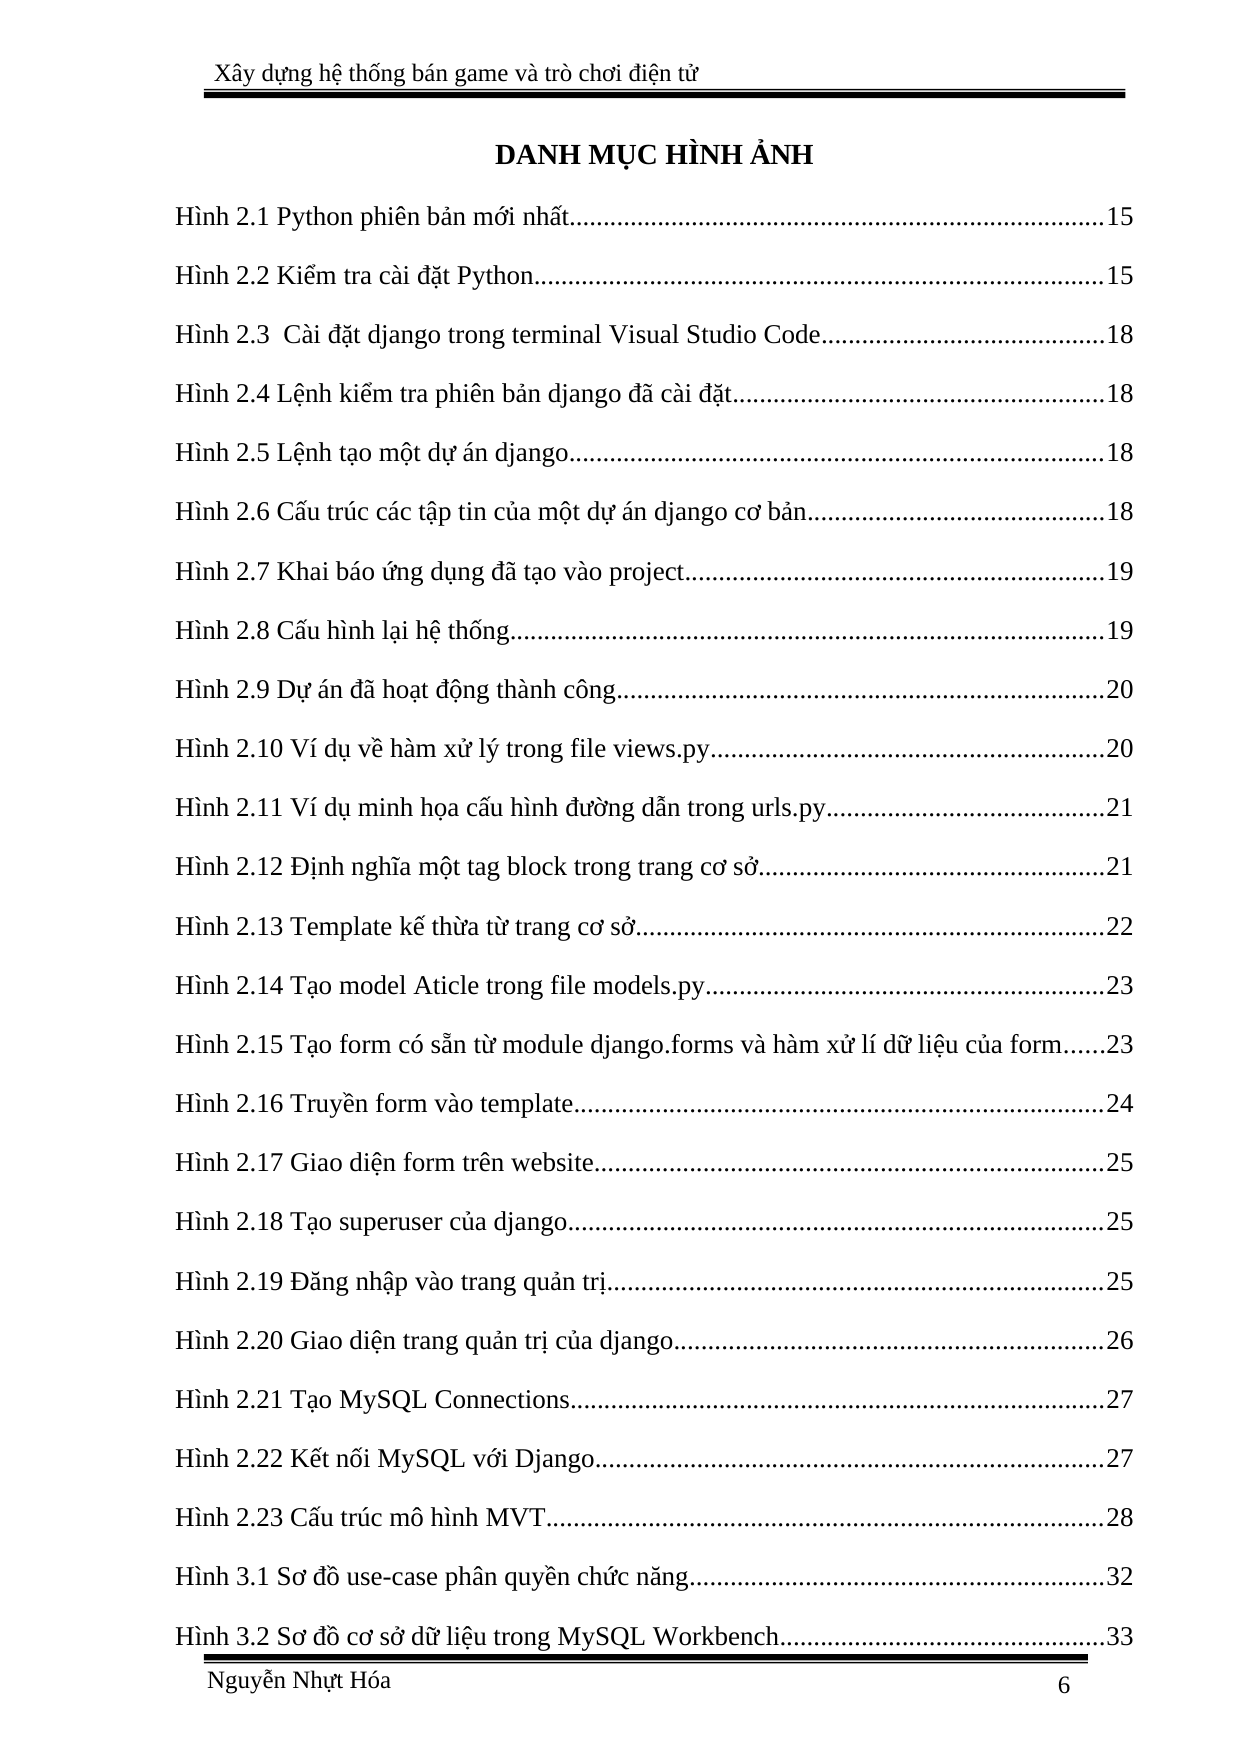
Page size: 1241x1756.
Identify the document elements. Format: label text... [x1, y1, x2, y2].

text Hình 2.11 Ví dụ minh họa cấu hình đường dẫn trong urls.py 21 [175, 791, 1134, 822]
text Hình 2.4 Lệnh kiểm tra phiên bản django đã cài đặt 18 [175, 377, 1134, 408]
text Hình 2.6 Cấu trúc các tập tin của một dự án django cơ bản 18 [175, 495, 1134, 527]
text Hình 2.10 Ví dụ về hàm xử lý trong file views.py 20 [175, 732, 1134, 763]
text Hình 2.2 Kiểm tra cài đặt Python 15 [175, 259, 1134, 290]
text Hình 2.5 Lệnh tạo một dự án django 18 [175, 436, 1134, 467]
text Hình 3.2 Sơ đồ cơ sở dữ liệu trong MySQL Workbench 33 [175, 1619, 1134, 1651]
text Hình 2.8 Cấu hình lại hệ thống 19 [175, 614, 1134, 645]
text Hình 2.20 Giao diện trang quản trị của django 26 [175, 1324, 1134, 1355]
text Hình 2.3 Cài đặt django trong terminal Visual Studio Code 18 [175, 318, 1134, 349]
text Hình 2.15 Tạo form có sẵn từ module django.forms và hàm xử lí dữ liệu của form 23 [175, 1028, 1134, 1059]
text Hình 2.16 Truyền form vào template 24 [175, 1087, 1134, 1118]
subtitle DANH MỤC HÌNH ẢNH [175, 137, 1134, 170]
text Hình 2.13 Template kế thừa từ trang cơ sở 22 [175, 909, 1134, 941]
text Hình 2.7 Khai báo ứng dụng đã tạo vào project 19 [175, 554, 1134, 586]
text Hình 2.1 Python phiên bản mới nhất 15 [175, 199, 1134, 231]
text Hình 3.1 Sơ đồ use-case phân quyền chức năng 32 [175, 1560, 1134, 1592]
text Hình 2.18 Tạo superuser của django 25 [175, 1205, 1134, 1237]
text Hình 2.9 Dự án đã hoạt động thành công 20 [175, 673, 1134, 704]
text Hình 2.22 Kết nối MySQL với Django 27 [175, 1442, 1134, 1473]
text Hình 2.17 Giao diện form trên website 25 [175, 1146, 1134, 1177]
text Hình 2.21 Tạo MySQL Connections 27 [175, 1383, 1134, 1414]
text Hình 2.14 Tạo model Aticle trong file models.py 23 [175, 969, 1134, 1000]
text Hình 2.12 Định nghĩa một tag block trong trang cơ sở 21 [175, 850, 1134, 882]
text Hình 2.19 Đăng nhập vào trang quản trị 25 [175, 1264, 1134, 1296]
text Hình 2.23 Cấu trúc mô hình MVT 28 [175, 1501, 1134, 1532]
